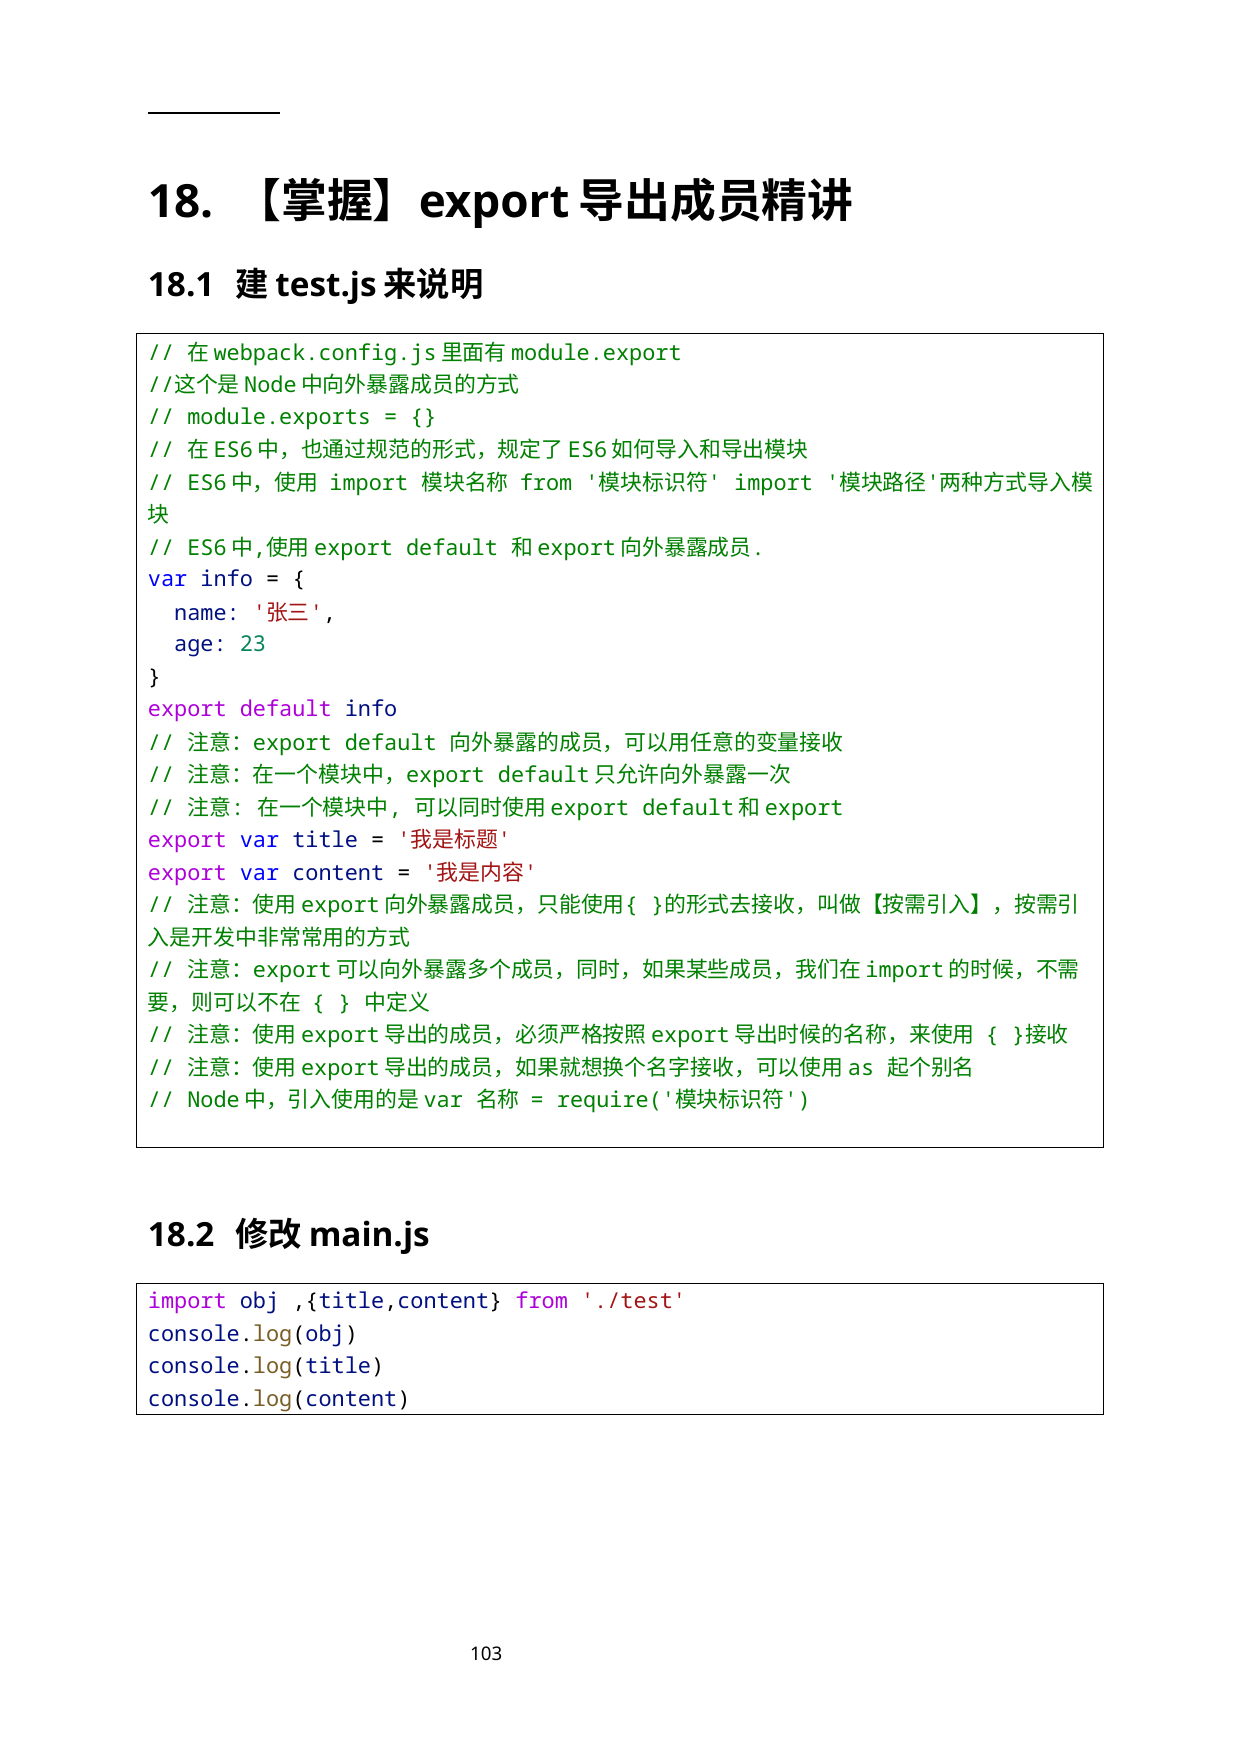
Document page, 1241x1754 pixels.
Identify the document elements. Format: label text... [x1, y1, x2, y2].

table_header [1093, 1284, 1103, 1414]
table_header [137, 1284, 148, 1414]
table_header // 在webpack.config.js里面有module.export //这个是Node中向外暴露成员的方式 // module.exports = {} // 在ES6中，也通过规范的形式，规定了ES6如何导入和导出模块 // ES6中，使用 import 模块名称 from '模块标识符' import '模块路径'两种方式导入模块 // ES6中,使用export default 和export向外暴露成员. var info = { name: '张三', age: 23 } export default info // 注意：export default 向外暴露的成员，可以用任意的变量接收 // 注意：在一个模块中，export default只允许向外暴露一次 // 注意: 在一个模块中, 可以同时使用export default和export export var title = '我是标题' export var content = '我是内容' // 注意：使用export向外暴露成员，只能使用{ }的形式去接收，叫做【按需引入】，按需引入是开发中非常常用的方式 // 注意：export可以向外暴露多个成员，同时，如果某些成员，我们在import的时候，不需要，则可以不在 { } 中定义 // 注意：使用export导出的成员，必须严格按照export导出时候的名称，来使用 { }接收 // 注意：使用export导出的成员，如果就想换个名字接收，可以使用as 起个别名 // Node中，引入使用的是var 名称 = require('模块标识符') [137, 334, 1103, 1147]
subtitle 建test.js来说明 [148, 258, 1093, 306]
subtitle 【掌握】export导出成员精讲 [148, 164, 1093, 231]
subtitle 修改main.js [148, 1207, 1093, 1256]
